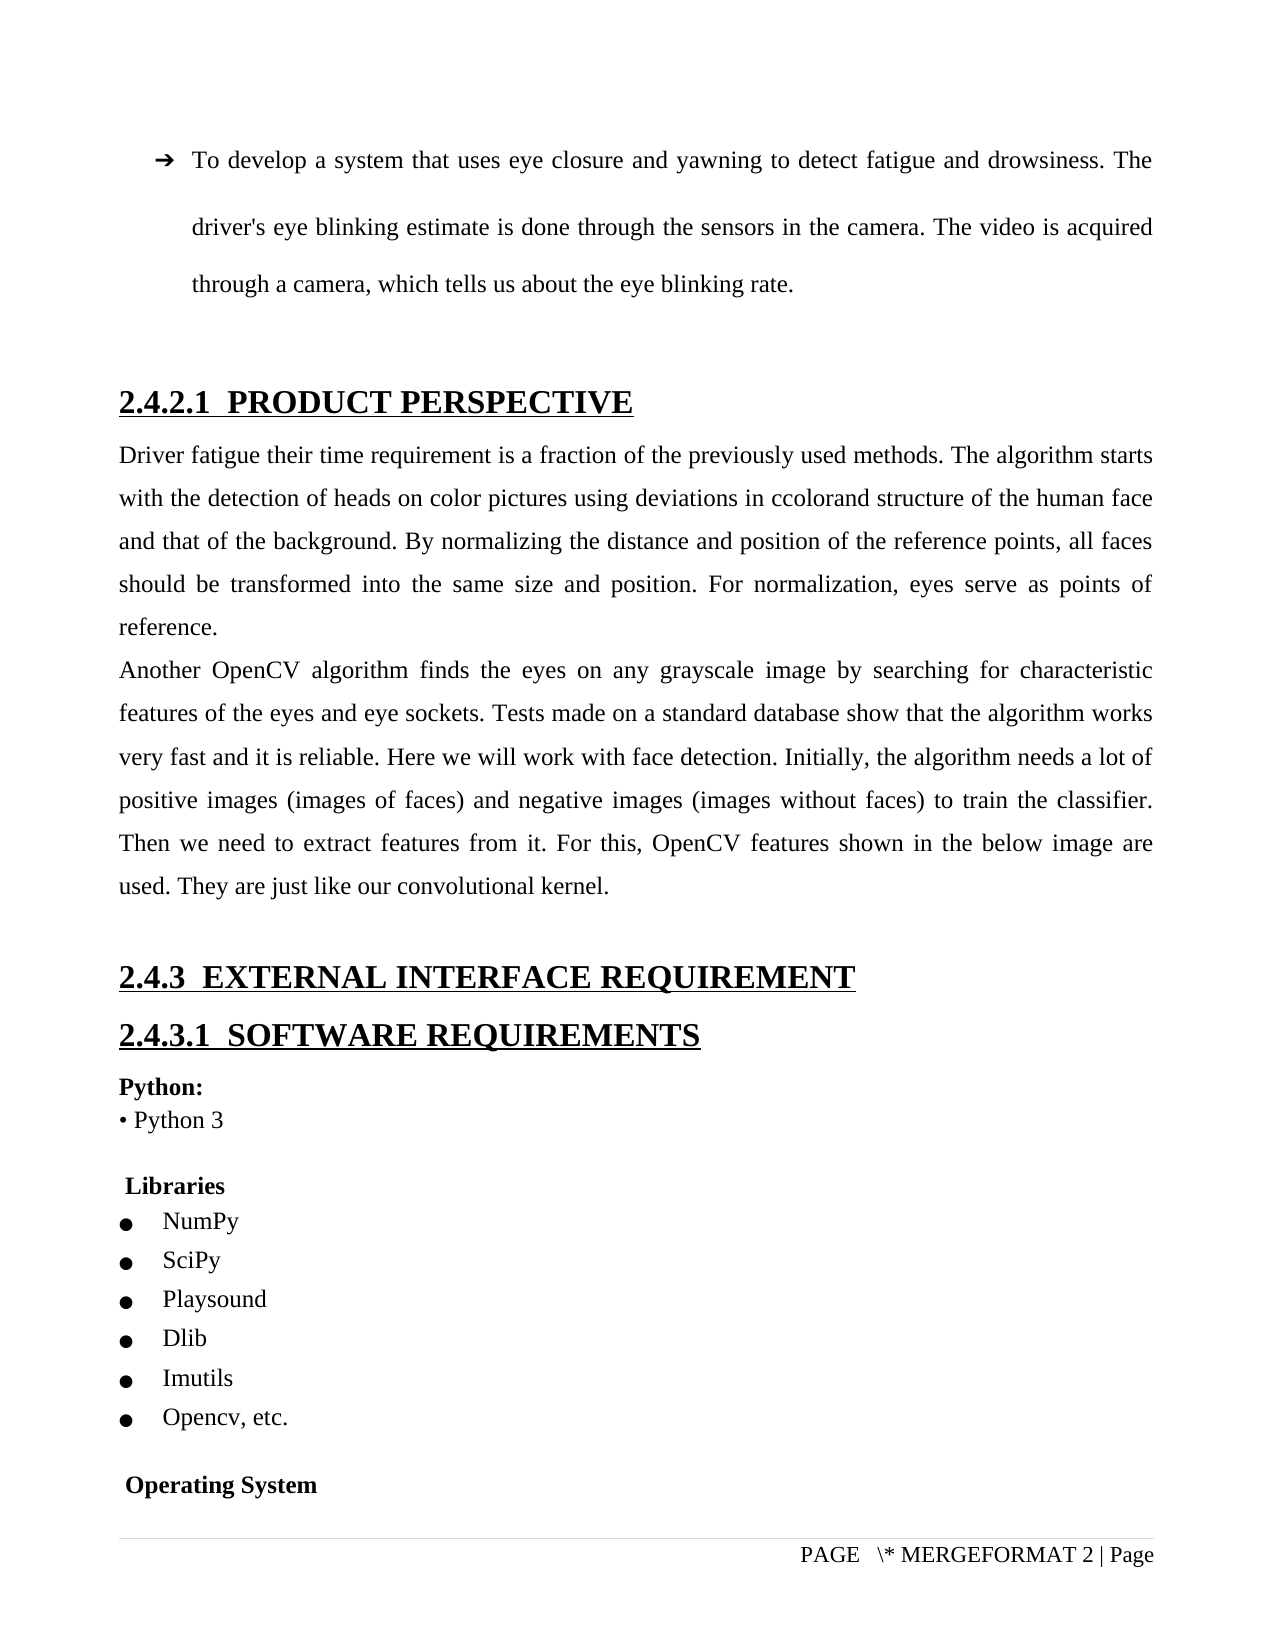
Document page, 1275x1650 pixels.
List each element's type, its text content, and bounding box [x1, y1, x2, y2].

text • Python 3 [119, 1105, 1154, 1134]
text 2.4.2.1 PRODUCT PERSPECTIVE [119, 382, 1154, 421]
list NumPy [119, 1204, 1154, 1238]
text Another OpenCV algorithm finds the eyes on any grayscale image by searching for characteristic features of the eyes and eye sockets. Tests made on a standard database show that the algorithm works very fast and it is reliable. Here we will work with face detection. Initially, the algorithm needs a lot of positive images (images of faces) and negative images (images without faces) to train the classifier. Then we need to extract features from it. For this, OpenCV features shown in the below image are used. They are just like our convolutional kernel. [119, 655, 1154, 900]
text 2.4.3.1 SOFTWARE REQUIREMENTS [119, 1015, 1154, 1053]
list Dlib [119, 1322, 1154, 1356]
list SciPy [119, 1244, 1154, 1278]
list Imutils [119, 1361, 1154, 1396]
text Driver fatigue their time requirement is a fraction of the previously used methods. The algorithm starts with the detection of heads on color pictures using deviations in ccolorand structure of the human face and that of the background. By normalizing the distance and position of the reference points, all faces should be transformed into the same size and position. For normalization, eyes serve as points of reference. [119, 440, 1154, 641]
text Operating System [119, 1470, 1154, 1499]
text Python: [119, 1072, 1154, 1101]
text Libraries [119, 1171, 1154, 1200]
list Opencv, etc. [119, 1401, 1154, 1435]
text 2.4.3 EXTERNAL INTERFACE REQUIREMENT [119, 957, 1154, 996]
list Playsound [119, 1283, 1154, 1317]
list To develop a system that uses eye closure and yawning to detect fatigue and drowsiness. The driver's eye blinking estimate is done through the sensors in the camera. The video is acquired through a camera, which tells us about the eye blinking rate. [154, 132, 1154, 298]
